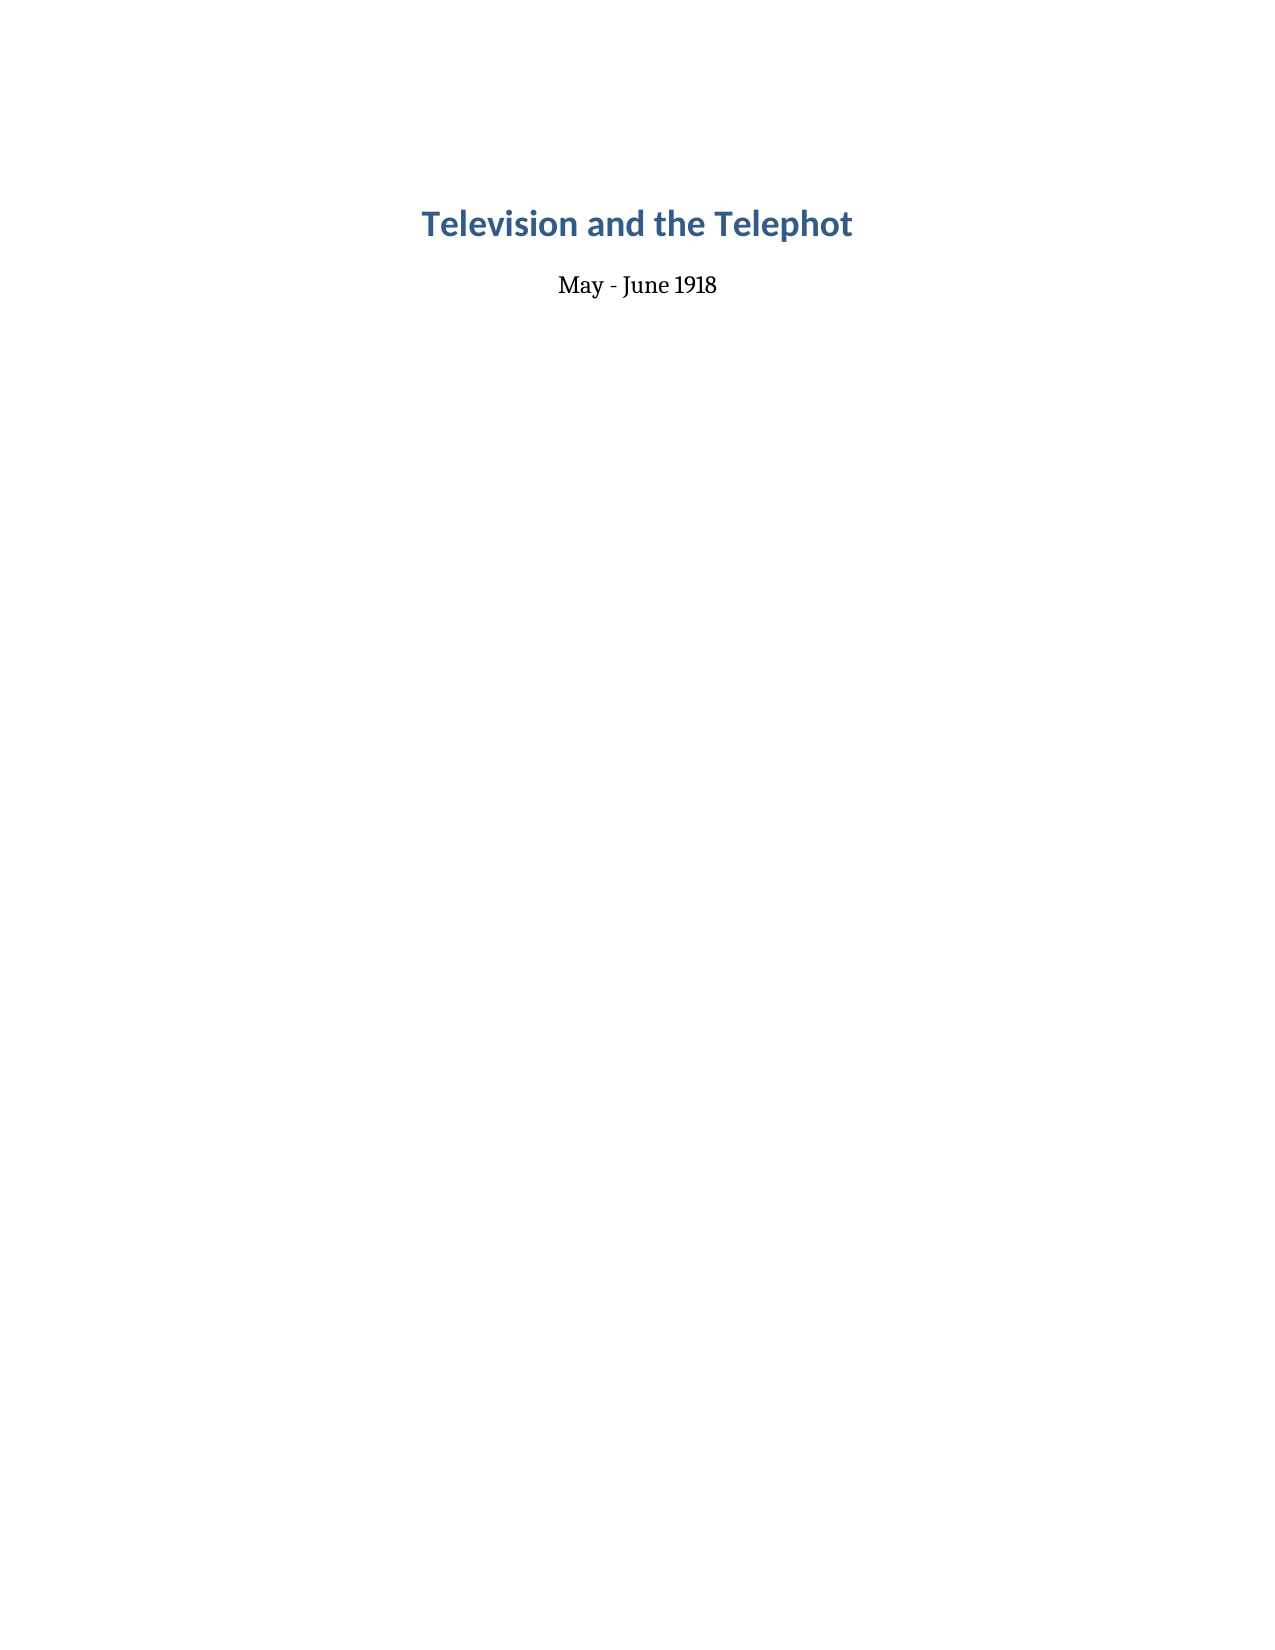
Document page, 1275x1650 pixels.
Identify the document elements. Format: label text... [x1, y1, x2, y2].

title Television and the Telephot [150, 200, 1125, 246]
text May - June 1918 [150, 271, 1125, 299]
